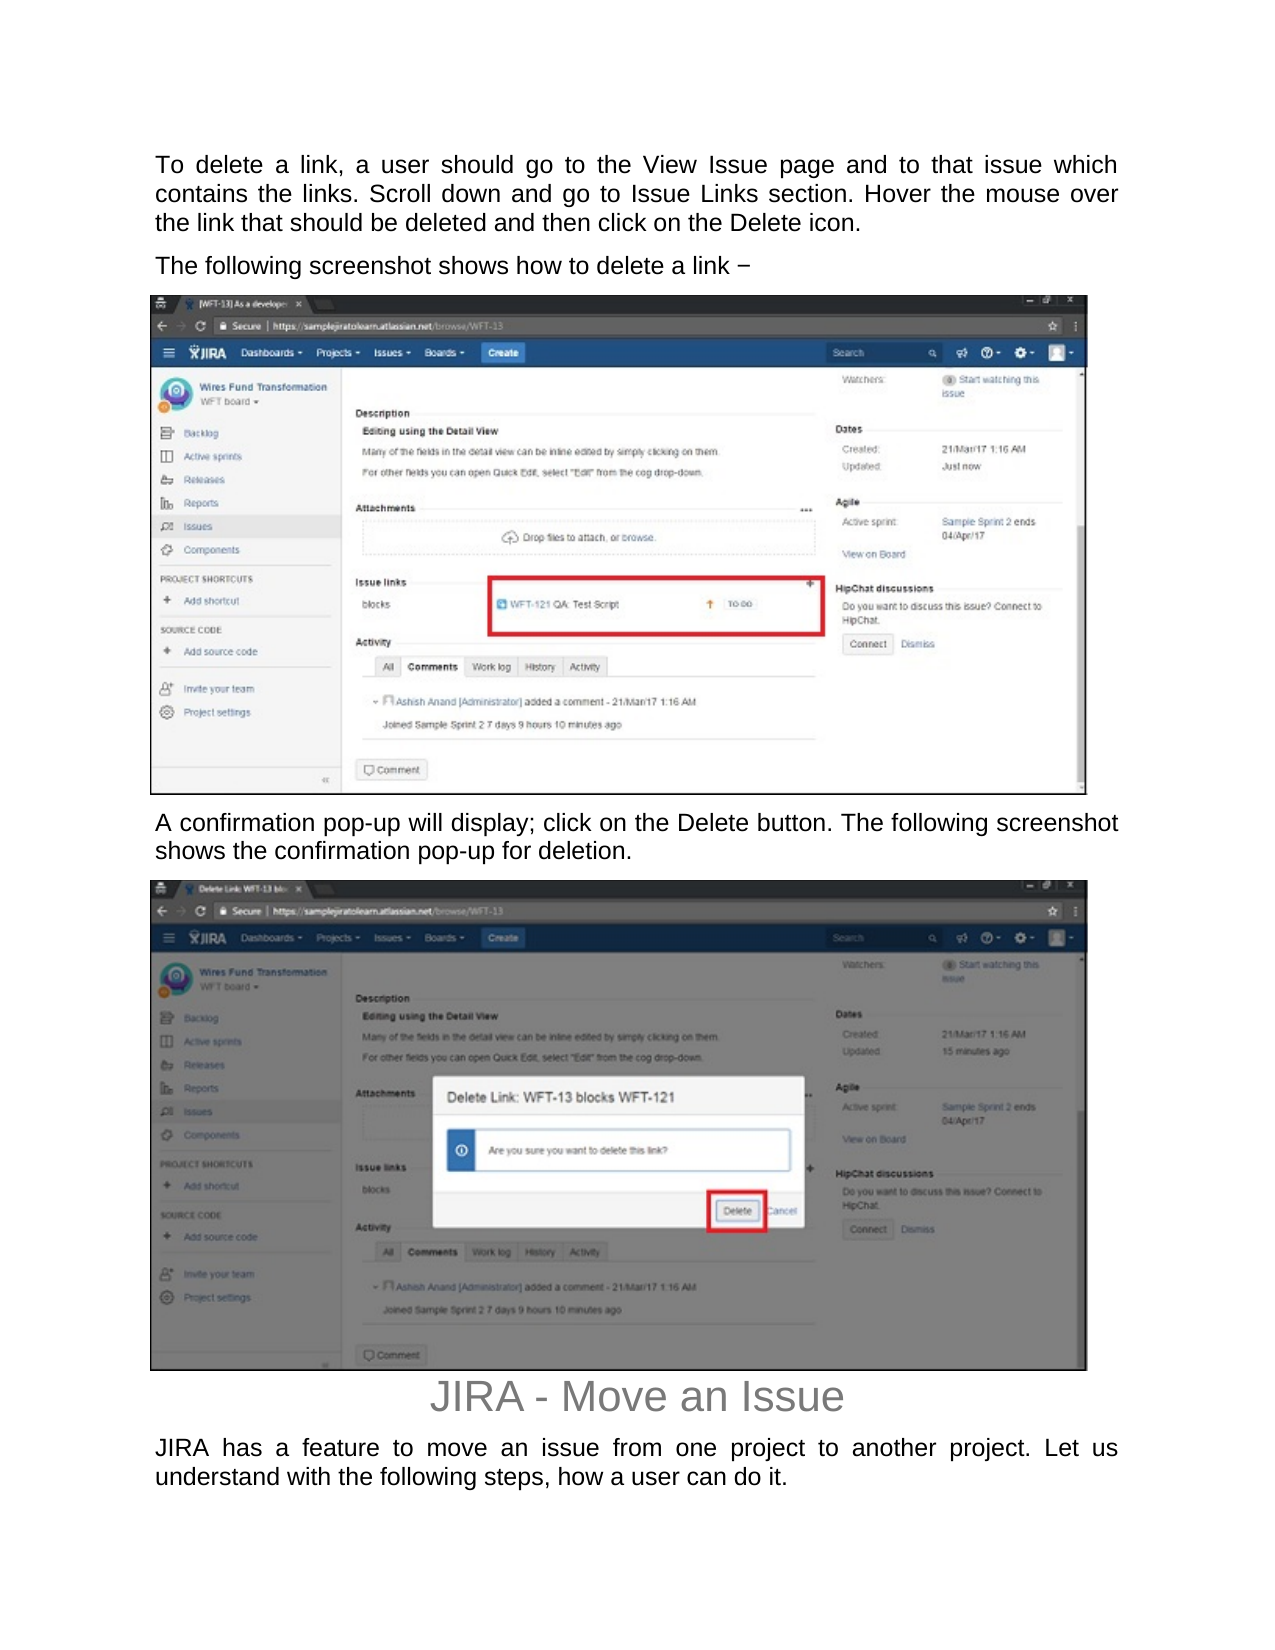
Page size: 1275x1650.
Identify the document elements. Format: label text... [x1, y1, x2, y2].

text The following screenshot shows how to delete a link − [155, 251, 1120, 280]
text JIRA has a feature to move an issue from one project to another project. Let us understand with the following steps, how a user can do it. [155, 1433, 1120, 1491]
text JIRA - Move an Issue [150, 1371, 1125, 1421]
text To delete a link, a user should go to the View Issue page and to that issue which contains the links. Scroll down and go to Issue Links section. Hover the mouse over the link that should be deleted and then click on the Delete icon. [155, 150, 1120, 236]
picture [150, 295, 1088, 795]
text A confirmation pop-up will display; click on the Delete button. The following screenshot shows the confirmation pop-up for deletion. [155, 807, 1120, 865]
picture [150, 880, 1088, 1371]
